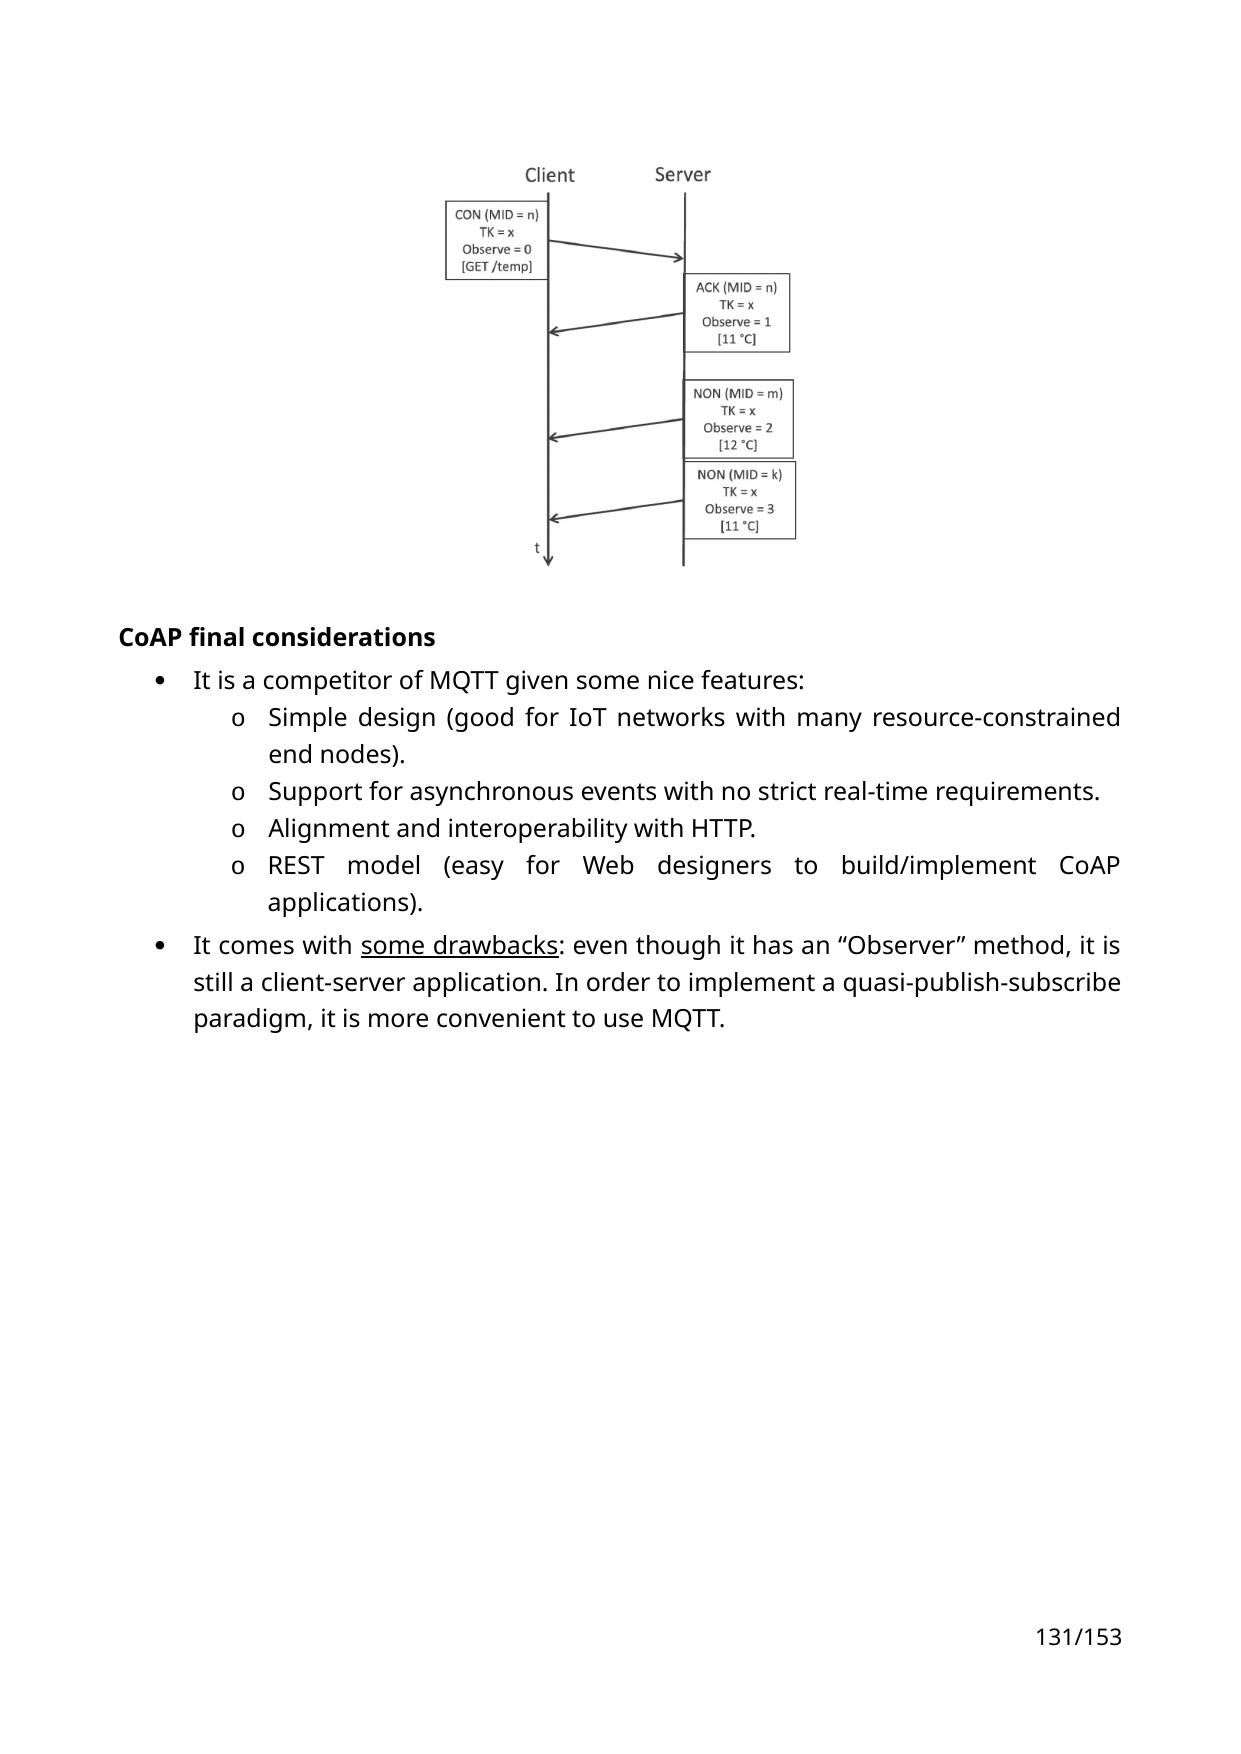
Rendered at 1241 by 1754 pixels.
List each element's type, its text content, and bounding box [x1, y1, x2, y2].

list REST model (easy for Web designers to build/implement CoAP applications). [230, 847, 1122, 918]
list Support for asynchronous events with no strict real-time requirements. [231, 773, 1122, 808]
list It is a competitor of MQTT given some nice features: [156, 663, 1122, 697]
text CoAP final considerations [118, 620, 1122, 654]
list Simple design (good for IoT networks with many resource-constrained end nodes). [231, 700, 1122, 771]
list Alignment and interoperability with HTTP. [231, 811, 1122, 845]
picture [430, 147, 810, 581]
list It comes with some drawbacks: even though it has an “Observer” method, it is still a client-server application. In order to implement a quasi-publish-subscribe paradigm, it is more convenient to use MQTT. [156, 927, 1122, 1035]
